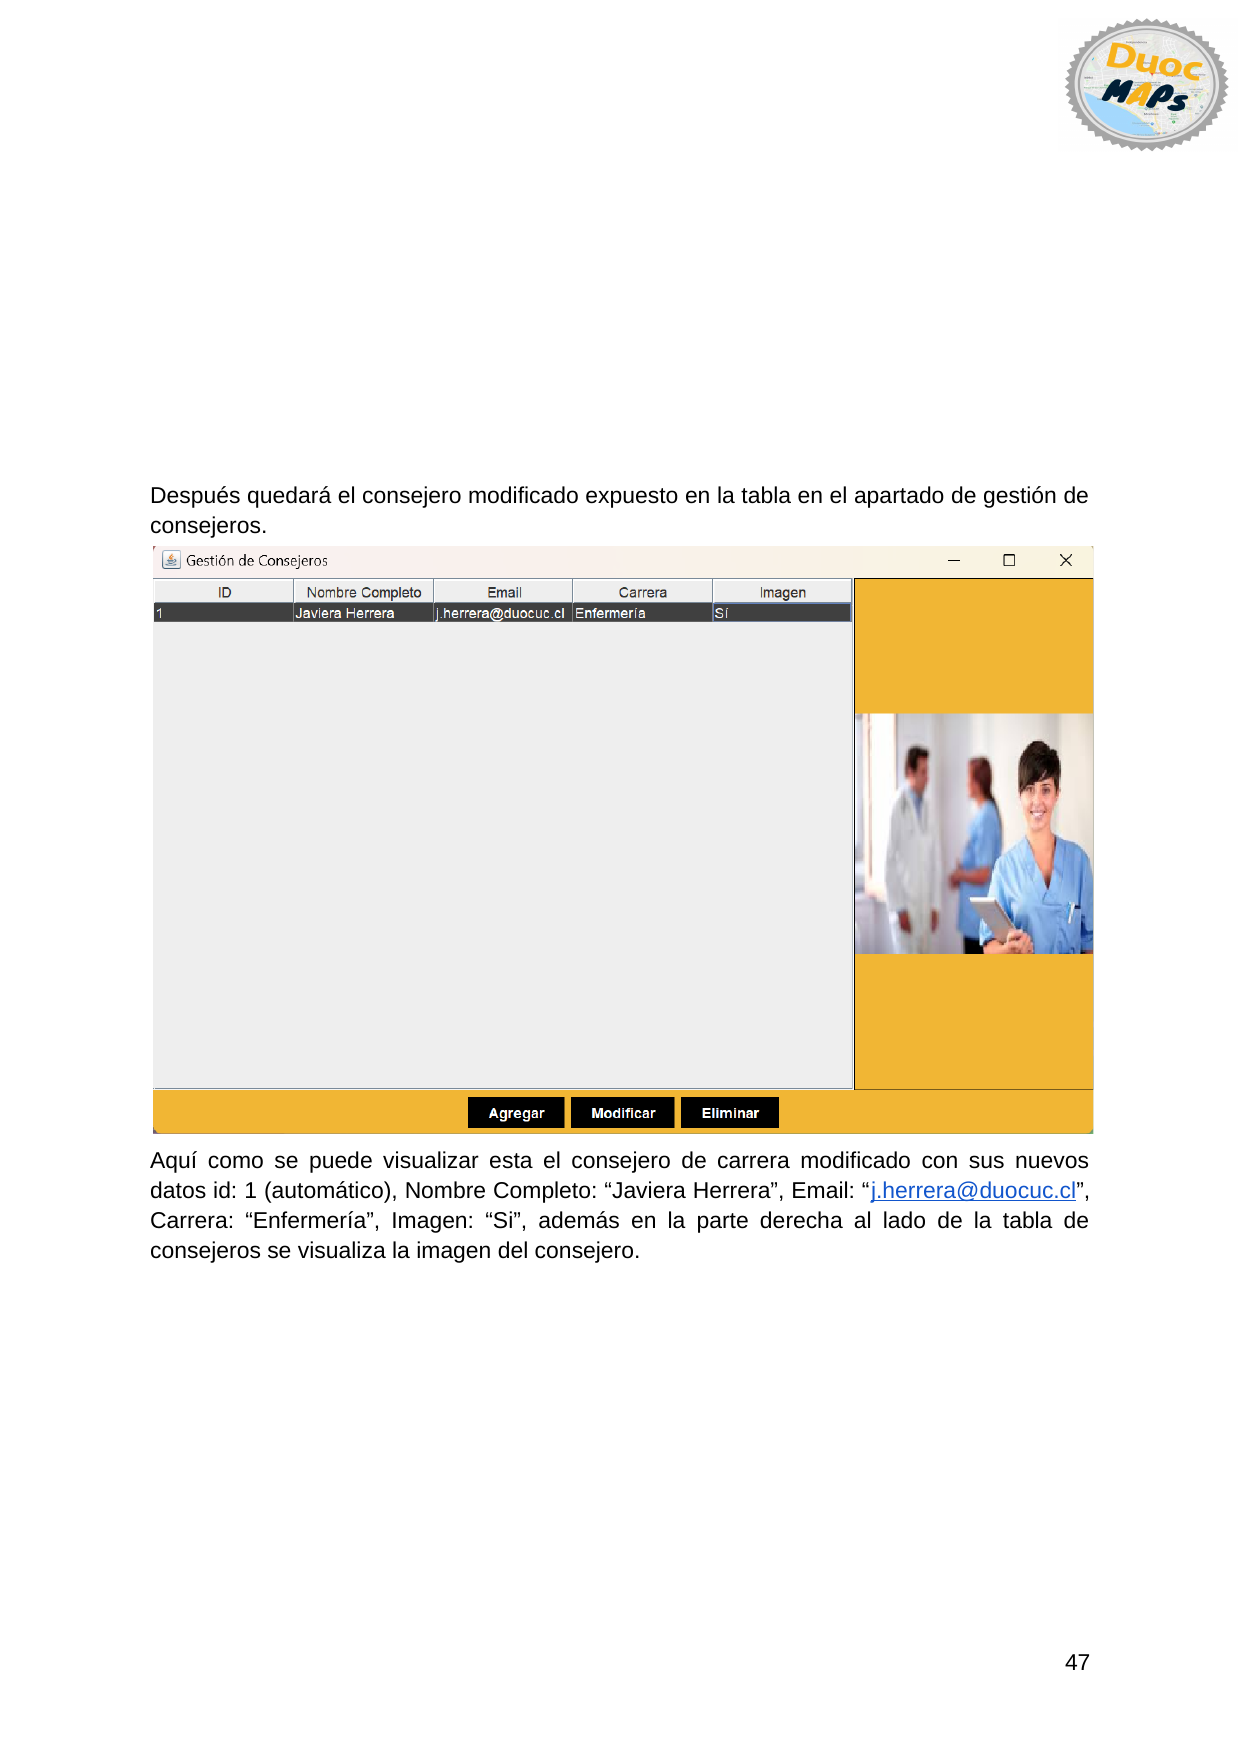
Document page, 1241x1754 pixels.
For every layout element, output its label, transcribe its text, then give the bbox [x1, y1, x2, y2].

picture [1057, 18, 1238, 152]
text Aquí como se puede visualizar esta el consejero de carrera modificado con sus nuevos datos id: 1 (automático), Nombre Completo: “Javiera Herrera”, Email: “j.herrera@duocuc.cl”, Carrera: “Enfermería”, Imagen: “Si”, además en la parte derecha al lado de la tabla de consejeros se visualiza la imagen del consejero. [150, 1147, 1090, 1264]
picture [153, 546, 1094, 1134]
text Después quedará el consejero modificado expuesto en la tabla en el apartado de gestión de consejeros. [150, 482, 1090, 539]
